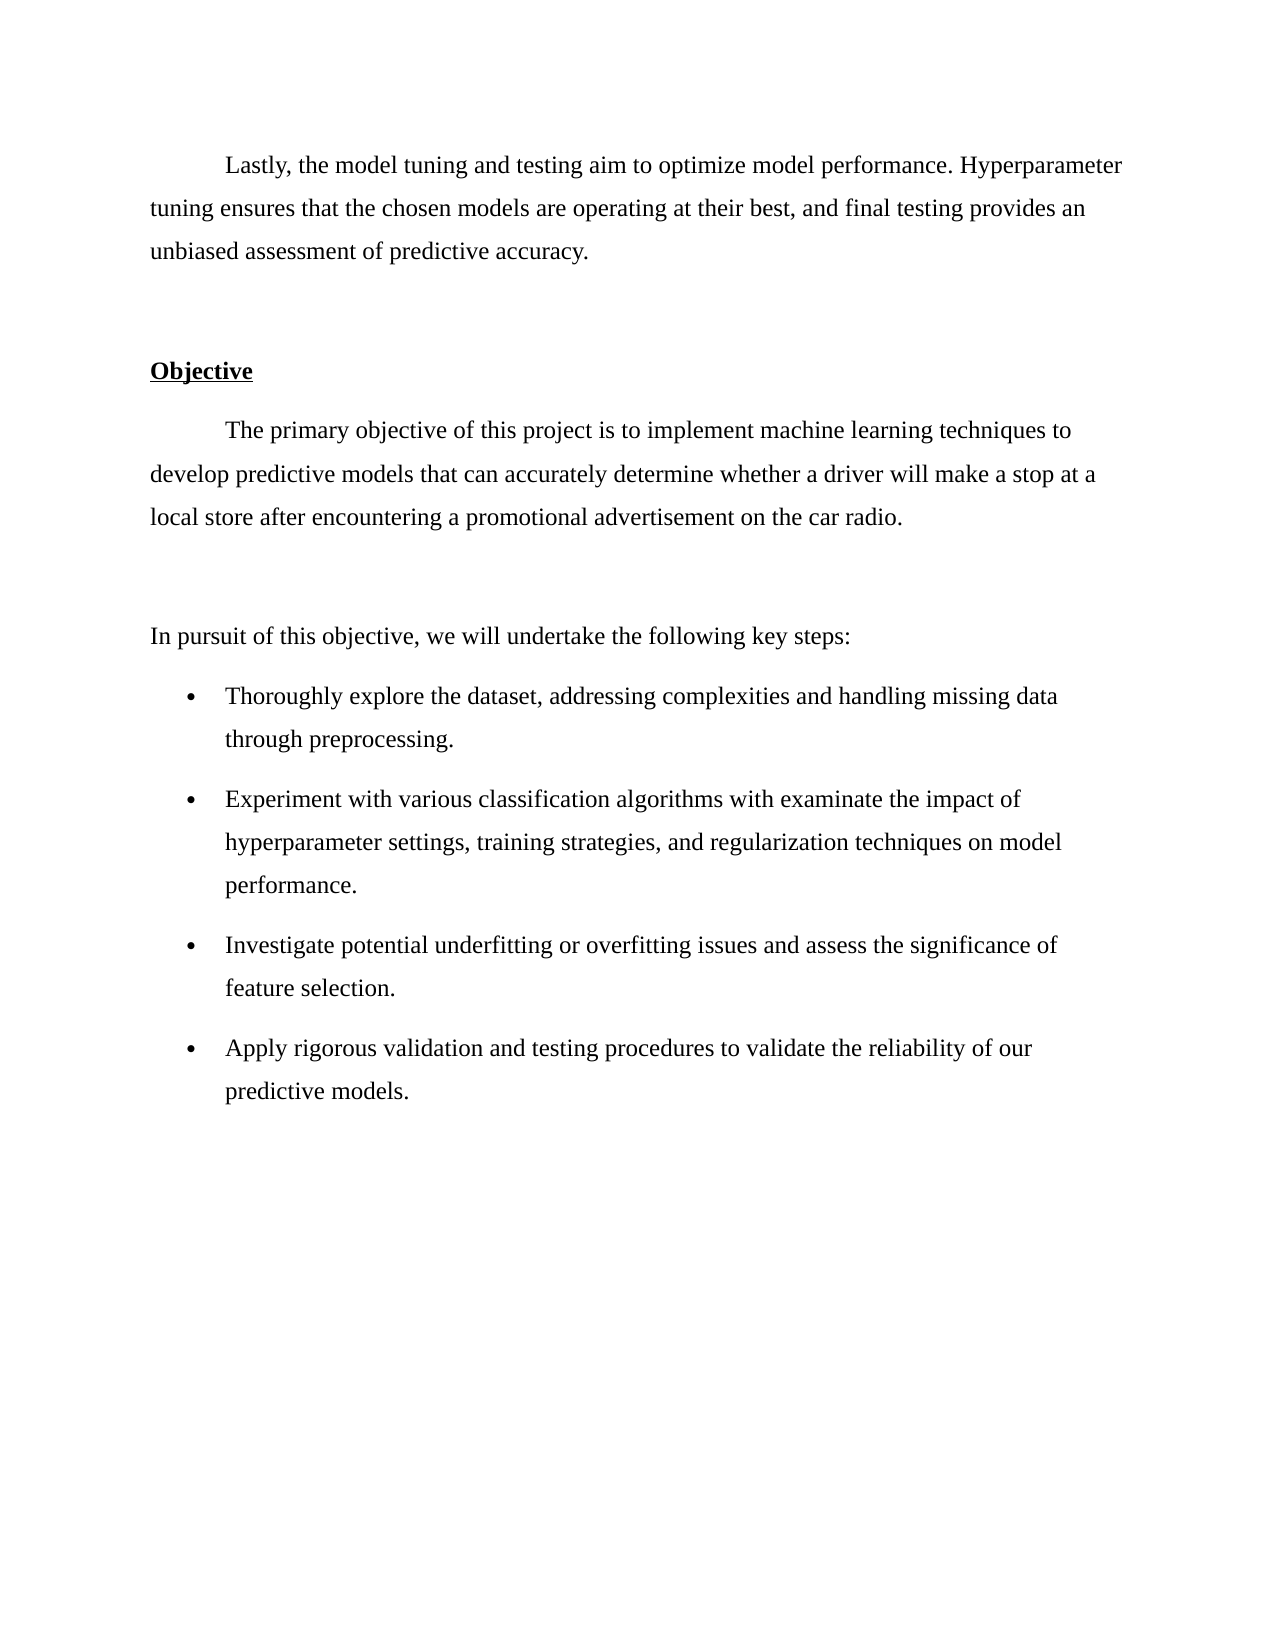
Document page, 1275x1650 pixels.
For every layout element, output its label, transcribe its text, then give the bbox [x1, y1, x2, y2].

text In pursuit of this objective, we will undertake the following key steps: [150, 621, 1125, 650]
list Investigate potential underfitting or overfitting issues and assess the significance of feature selection. [187, 930, 1125, 1002]
list Experiment with various classification algorithms with examinate the impact of hyperparameter settings, training strategies, and regularization techniques on model performance. [187, 784, 1125, 899]
text Objective [150, 356, 1125, 384]
text The primary objective of this project is to implement machine learning techniques to develop predictive models that can accurately determine whether a driver will make a stop at a local store after encountering a promotional advertisement on the car radio. [150, 416, 1125, 531]
list Apply rigorous validation and testing procedures to validate the reliability of our predictive models. [187, 1033, 1125, 1105]
list Thoroughly explore the dataset, addressing complexities and handling missing data through preprocessing. [187, 681, 1125, 753]
text Lastly, the model tuning and testing aim to optimize model performance. Hyperparameter tuning ensures that the chosen models are operating at their best, and final testing provides an unbiased assessment of predictive accuracy. [150, 150, 1125, 265]
